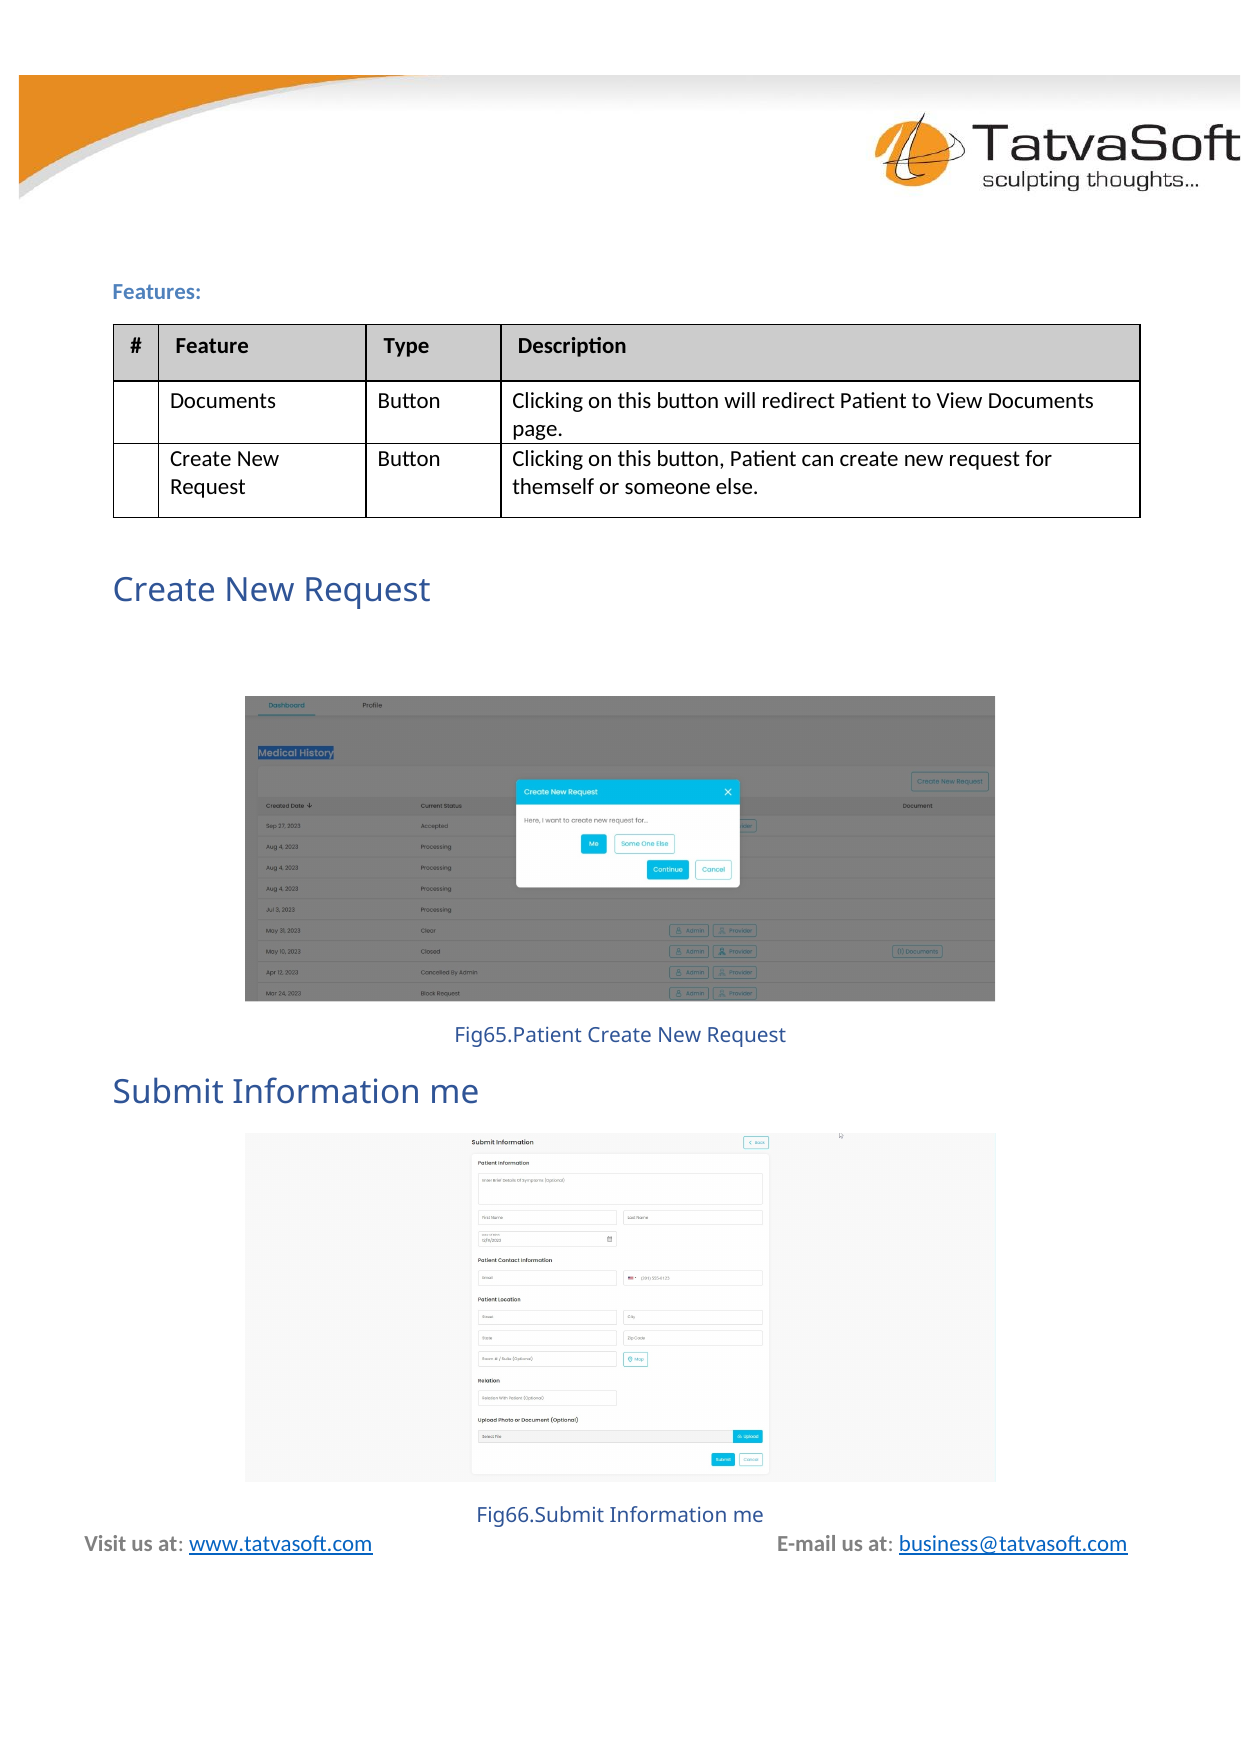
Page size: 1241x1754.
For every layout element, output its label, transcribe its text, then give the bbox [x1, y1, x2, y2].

table_header Description [502, 325, 1139, 380]
table_header # [114, 325, 158, 380]
table_header Type [367, 325, 500, 380]
table_cell Clicking on this button, Patient can create new request for themself or someone else. [502, 444, 1139, 517]
table_cell [114, 382, 158, 443]
text Features: [112, 277, 1128, 305]
text Create New Request [112, 565, 1128, 611]
table_cell Button [367, 382, 500, 443]
table_cell Clicking on this button will redirect Patient to View Documents page. [502, 382, 1139, 443]
table_cell [114, 444, 158, 517]
text Fig65.Patient Create New Request [112, 1020, 1128, 1048]
table_cell Create New Request [159, 444, 365, 517]
text Submit Information me [112, 1067, 1128, 1113]
text Fig66.Submit Information me [112, 1500, 1128, 1529]
table_header Feature [159, 325, 365, 380]
table_cell Button [367, 444, 500, 517]
table_cell Documents [159, 382, 365, 443]
